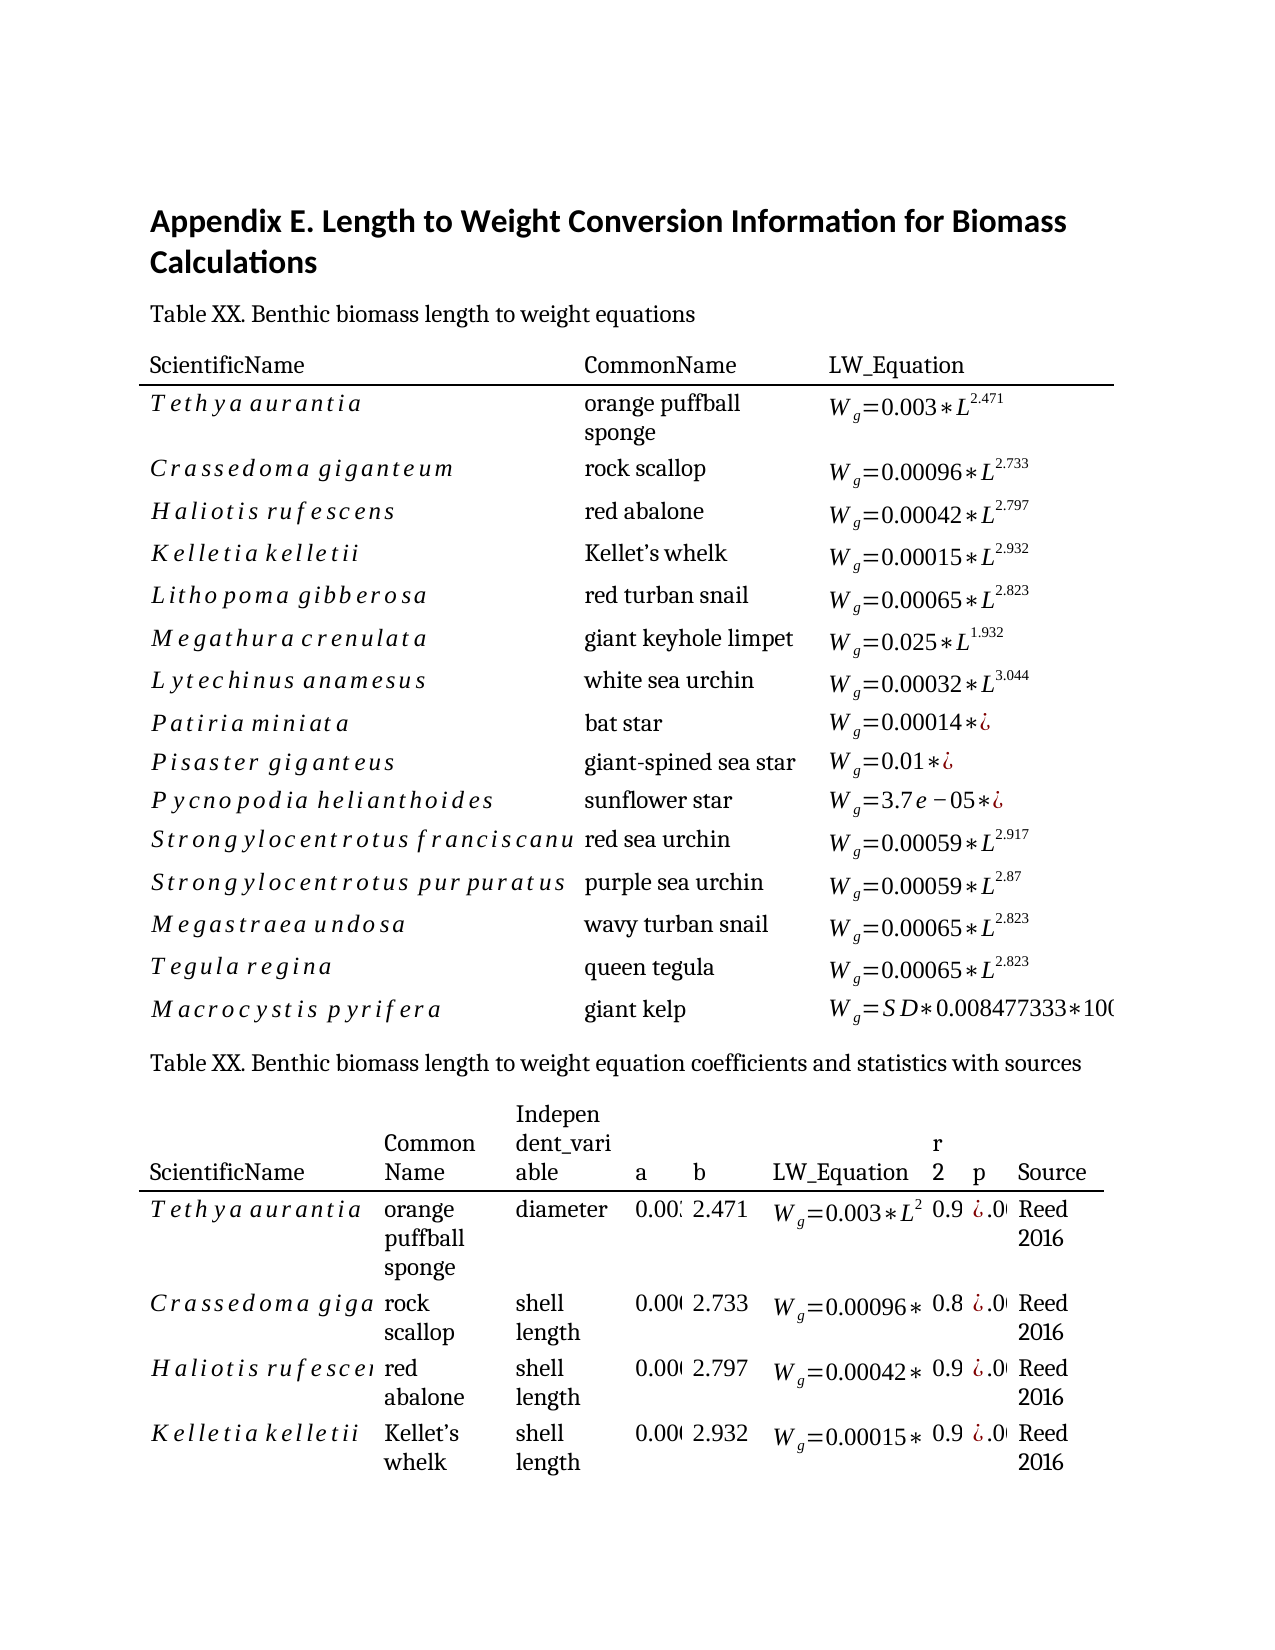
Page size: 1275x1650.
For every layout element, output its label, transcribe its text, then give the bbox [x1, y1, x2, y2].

table_cell [139, 663, 573, 705]
table_header p [961, 1096, 1007, 1190]
table_cell red turban snail [573, 578, 817, 620]
table_cell rock scallop [573, 451, 817, 493]
table_cell [139, 1285, 373, 1350]
table_cell [817, 578, 1114, 620]
table_cell [681, 1285, 761, 1350]
table_cell Kellet’s whelk [573, 535, 817, 578]
table_header r2 [921, 1096, 961, 1190]
table_cell [817, 493, 1114, 535]
table_cell orange puffball sponge [373, 1192, 504, 1285]
table_cell [761, 1285, 921, 1350]
table_cell [139, 578, 573, 620]
table_cell [139, 493, 573, 535]
table_cell [817, 864, 1114, 906]
table_cell orange puffball sponge [573, 386, 817, 451]
table_cell giant kelp [573, 991, 817, 1030]
table_cell shell length [504, 1285, 624, 1350]
table_cell [139, 821, 573, 864]
table_cell red abalone [373, 1350, 504, 1415]
table_cell [139, 535, 573, 578]
table_cell queen tegula [573, 949, 817, 991]
table_cell [761, 1350, 921, 1415]
table_header Source [1007, 1096, 1104, 1190]
table_header LW_Equation [761, 1096, 921, 1190]
table_cell [761, 1192, 921, 1285]
table_cell [961, 1192, 1007, 1285]
table_cell [139, 783, 573, 821]
table_cell [139, 705, 573, 744]
table_cell [817, 451, 1114, 493]
table_cell [139, 620, 573, 662]
table_cell Reed 2016 [1007, 1192, 1104, 1285]
table_cell [761, 1415, 921, 1480]
table_header CommonName [373, 1096, 504, 1190]
text Table XX. Benthic biomass length to weight equation coefficients and statistics with sources [150, 1049, 1125, 1077]
table_cell white sea urchin [573, 663, 817, 705]
table_cell [921, 1350, 961, 1415]
table_cell [961, 1285, 1007, 1350]
table_cell Reed 2016 [1007, 1350, 1104, 1415]
table_cell red sea urchin [573, 821, 817, 864]
table_cell [139, 386, 573, 451]
table_cell giant keyhole limpet [573, 620, 817, 662]
table_cell [624, 1285, 681, 1350]
table_cell [681, 1415, 761, 1480]
table_cell [139, 906, 573, 949]
table_cell [624, 1415, 681, 1480]
table_header a [624, 1096, 681, 1190]
table_cell [681, 1350, 761, 1415]
table_cell [817, 386, 1114, 451]
table_cell [139, 744, 573, 783]
table_cell [817, 620, 1114, 662]
table_cell shell length [504, 1350, 624, 1415]
table_cell [139, 1415, 373, 1480]
table_cell purple sea urchin [573, 864, 817, 906]
table_cell rock scallop [373, 1285, 504, 1350]
table_cell [624, 1350, 681, 1415]
table_cell [817, 705, 1114, 744]
table_cell [817, 821, 1114, 864]
table_cell [139, 864, 573, 906]
table_header CommonName [573, 348, 817, 384]
table_cell Reed 2016 [1007, 1415, 1104, 1480]
table_header ScientificName [139, 1096, 373, 1190]
table_cell [139, 991, 573, 1030]
table_cell shell length [504, 1415, 624, 1480]
table_cell [624, 1192, 681, 1285]
table_cell [817, 744, 1114, 783]
table_cell sunflower star [573, 783, 817, 821]
table_cell Kellet’s whelk [373, 1415, 504, 1480]
table_cell [817, 906, 1114, 949]
table_header LW_Equation [817, 348, 1114, 384]
table_cell [817, 783, 1114, 821]
table_cell [961, 1350, 1007, 1415]
table_cell [139, 949, 573, 991]
table_header Independent_variable [504, 1096, 624, 1190]
table_cell [817, 991, 1114, 1030]
table_cell [139, 451, 573, 493]
table_cell [817, 949, 1114, 991]
table_cell [961, 1415, 1007, 1480]
table_cell giant-spined sea star [573, 744, 817, 783]
table_cell [139, 1192, 373, 1285]
table_cell [817, 535, 1114, 578]
table_header b [681, 1096, 761, 1190]
table_cell [681, 1192, 761, 1285]
table_cell [921, 1192, 961, 1285]
table_cell [139, 1350, 373, 1415]
table_cell bat star [573, 705, 817, 744]
table_cell wavy turban snail [573, 906, 817, 949]
text Table XX. Benthic biomass length to weight equations [150, 300, 1125, 329]
table_cell Reed 2016 [1007, 1285, 1104, 1350]
table_cell [817, 663, 1114, 705]
subtitle Appendix E. Length to Weight Conversion Information for Biomass Calculations [150, 200, 1125, 281]
table_cell red abalone [573, 493, 817, 535]
table_cell [921, 1285, 961, 1350]
table_cell diameter [504, 1192, 624, 1285]
table_cell [921, 1415, 961, 1480]
table_header ScientificName [139, 348, 573, 384]
